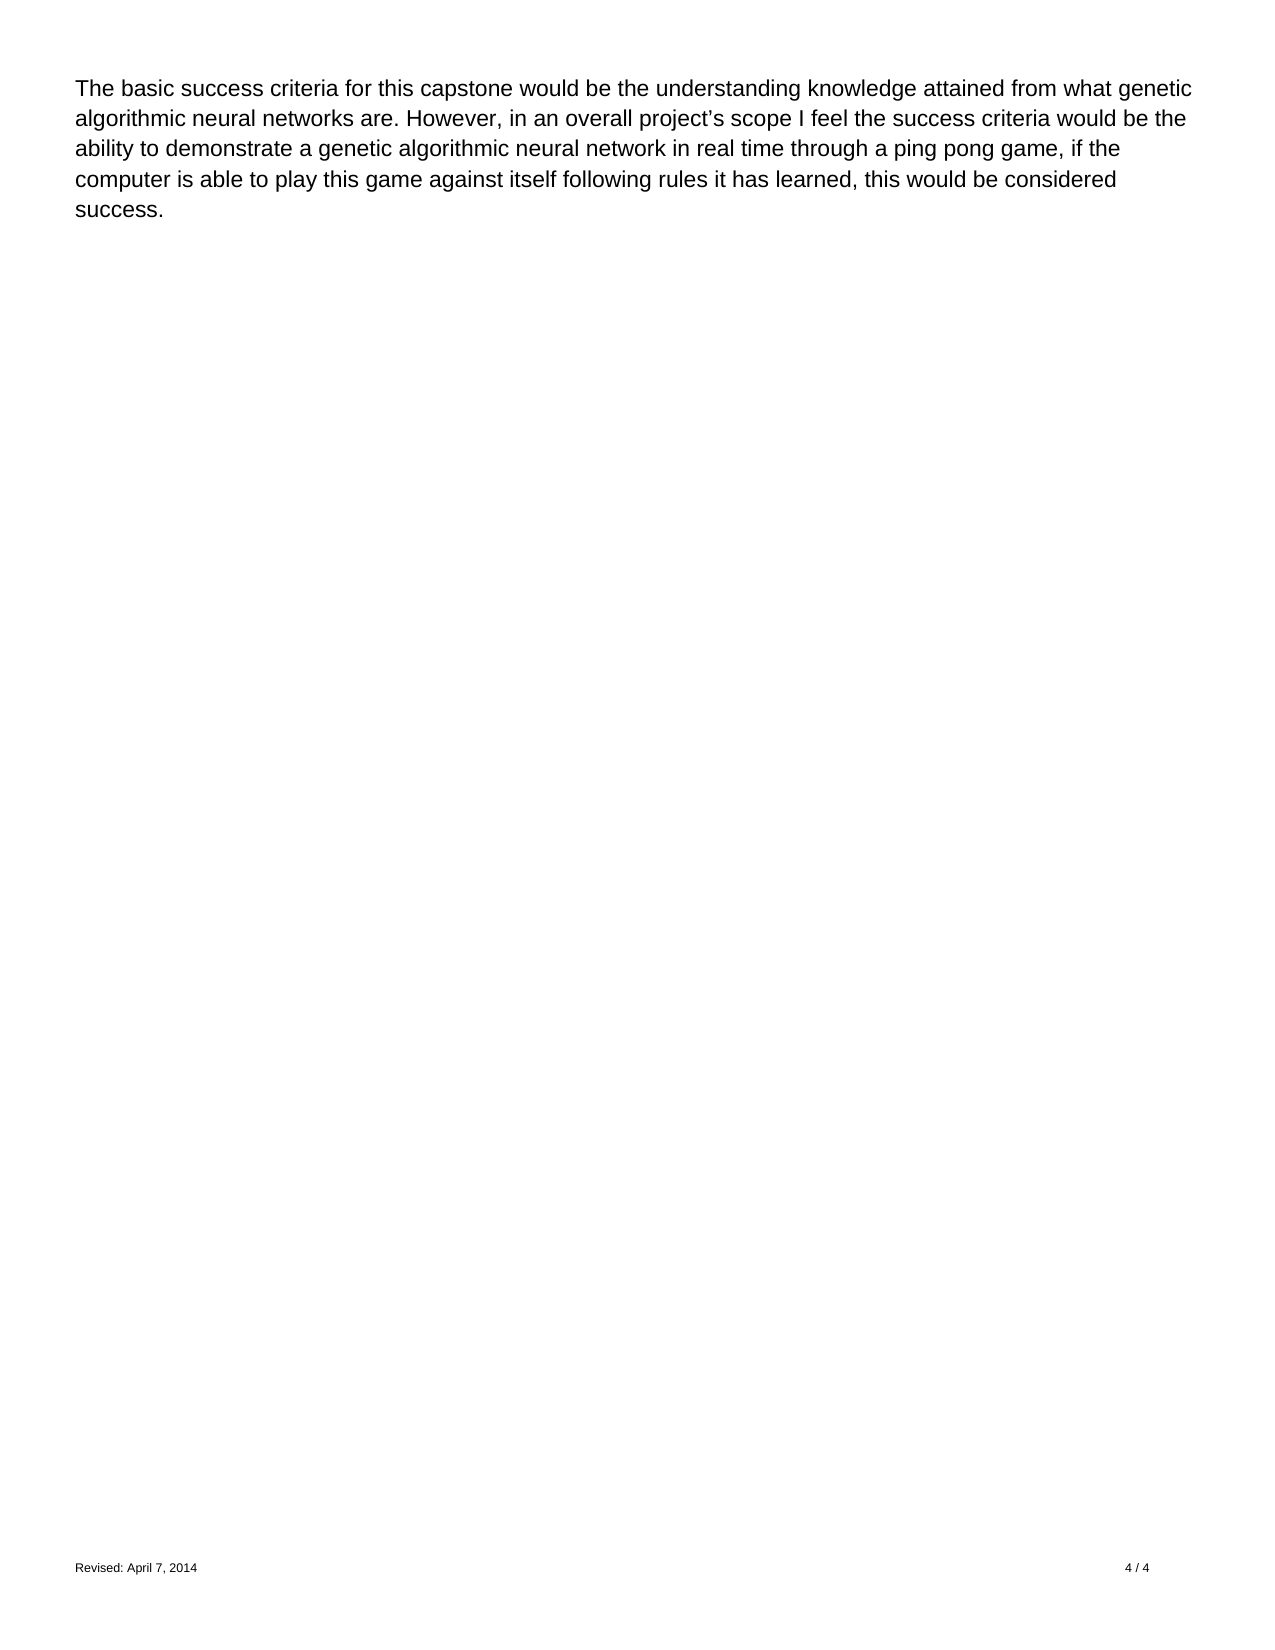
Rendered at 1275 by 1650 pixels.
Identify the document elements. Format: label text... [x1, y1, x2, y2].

list The basic success criteria for this capstone would be the understanding knowledge attained from what genetic algorithmic neural networks are. However, in an overall project’s scope I feel the success criteria would be the ability to demonstrate a genetic algorithmic neural network in real time through a ping pong game, if the computer is able to play this game against itself following rules it has learned, this would be considered success. [75, 75, 1200, 222]
